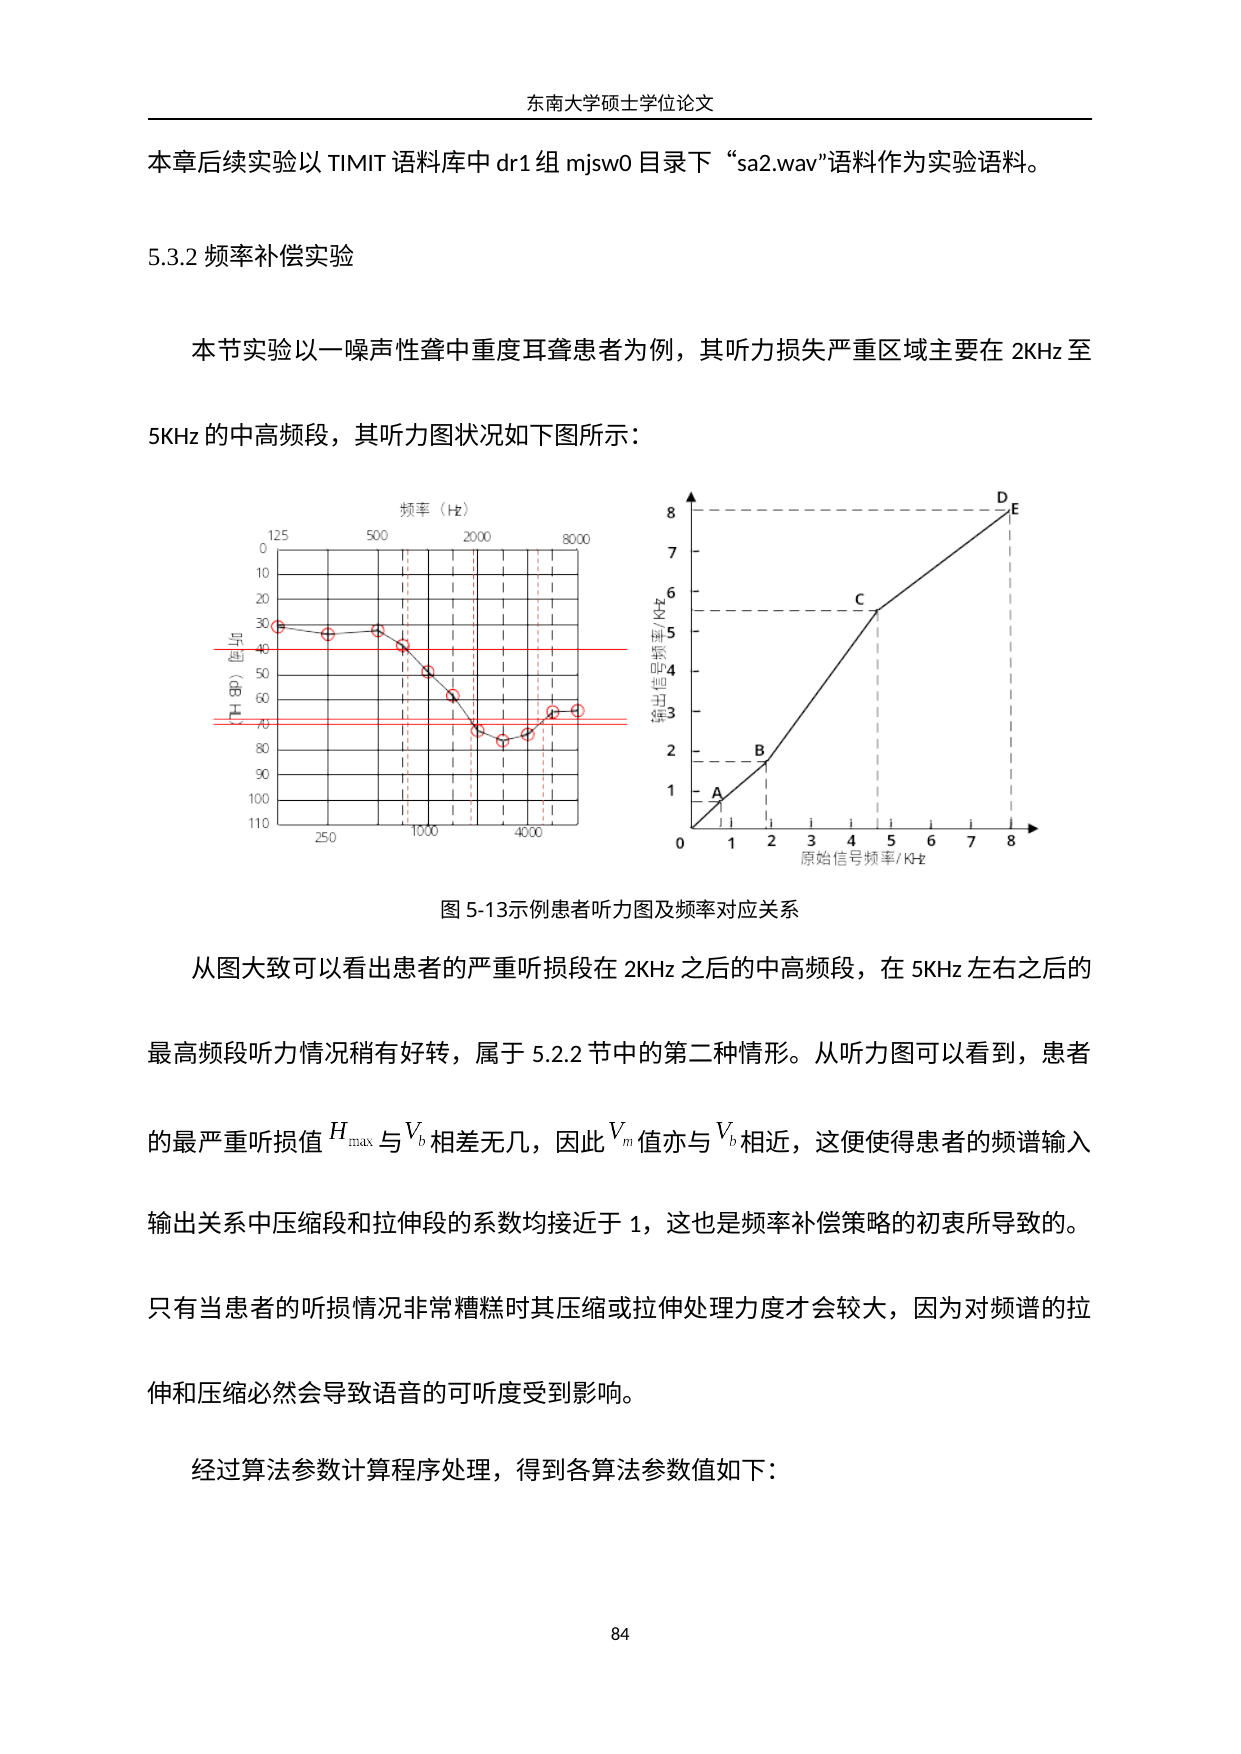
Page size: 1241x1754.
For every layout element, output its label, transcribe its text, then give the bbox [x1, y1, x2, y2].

text 经过算法参数计算程序处理，得到各算法参数值如下： [148, 1434, 1092, 1502]
text 本节实验以一噪声性聋中重度耳聋患者为例，其听力损失严重区域主要在2KHz至5KHz的中高频段，其听力图状况如下图所示： [148, 314, 1092, 467]
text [148, 126, 1092, 194]
text 从图大致可以看出患者的严重听损段在2KHz之后的中高频段，在5KHz左右之后的最高频段听力情况稍有好转，属于5.2.2节中的第二种情形。从听力图可以看到，患者的最严重听损值与相差无几，因此值亦与相近，这便使得患者的频谱输入输出关系中压缩段和拉伸段的系数均接近于1，这也是频率补偿策略的初衷所导致的。只有当患者的听损情况非常糟糕时其压缩或拉伸处理力度才会较大，因为对频谱的拉伸和压缩必然会导致语音的可听度受到影响。 [148, 933, 1092, 1425]
text 5.3.2 频率补偿实验 [148, 220, 1092, 288]
text 图5-13示例患者听力图及频率对应关系 [148, 891, 1092, 925]
